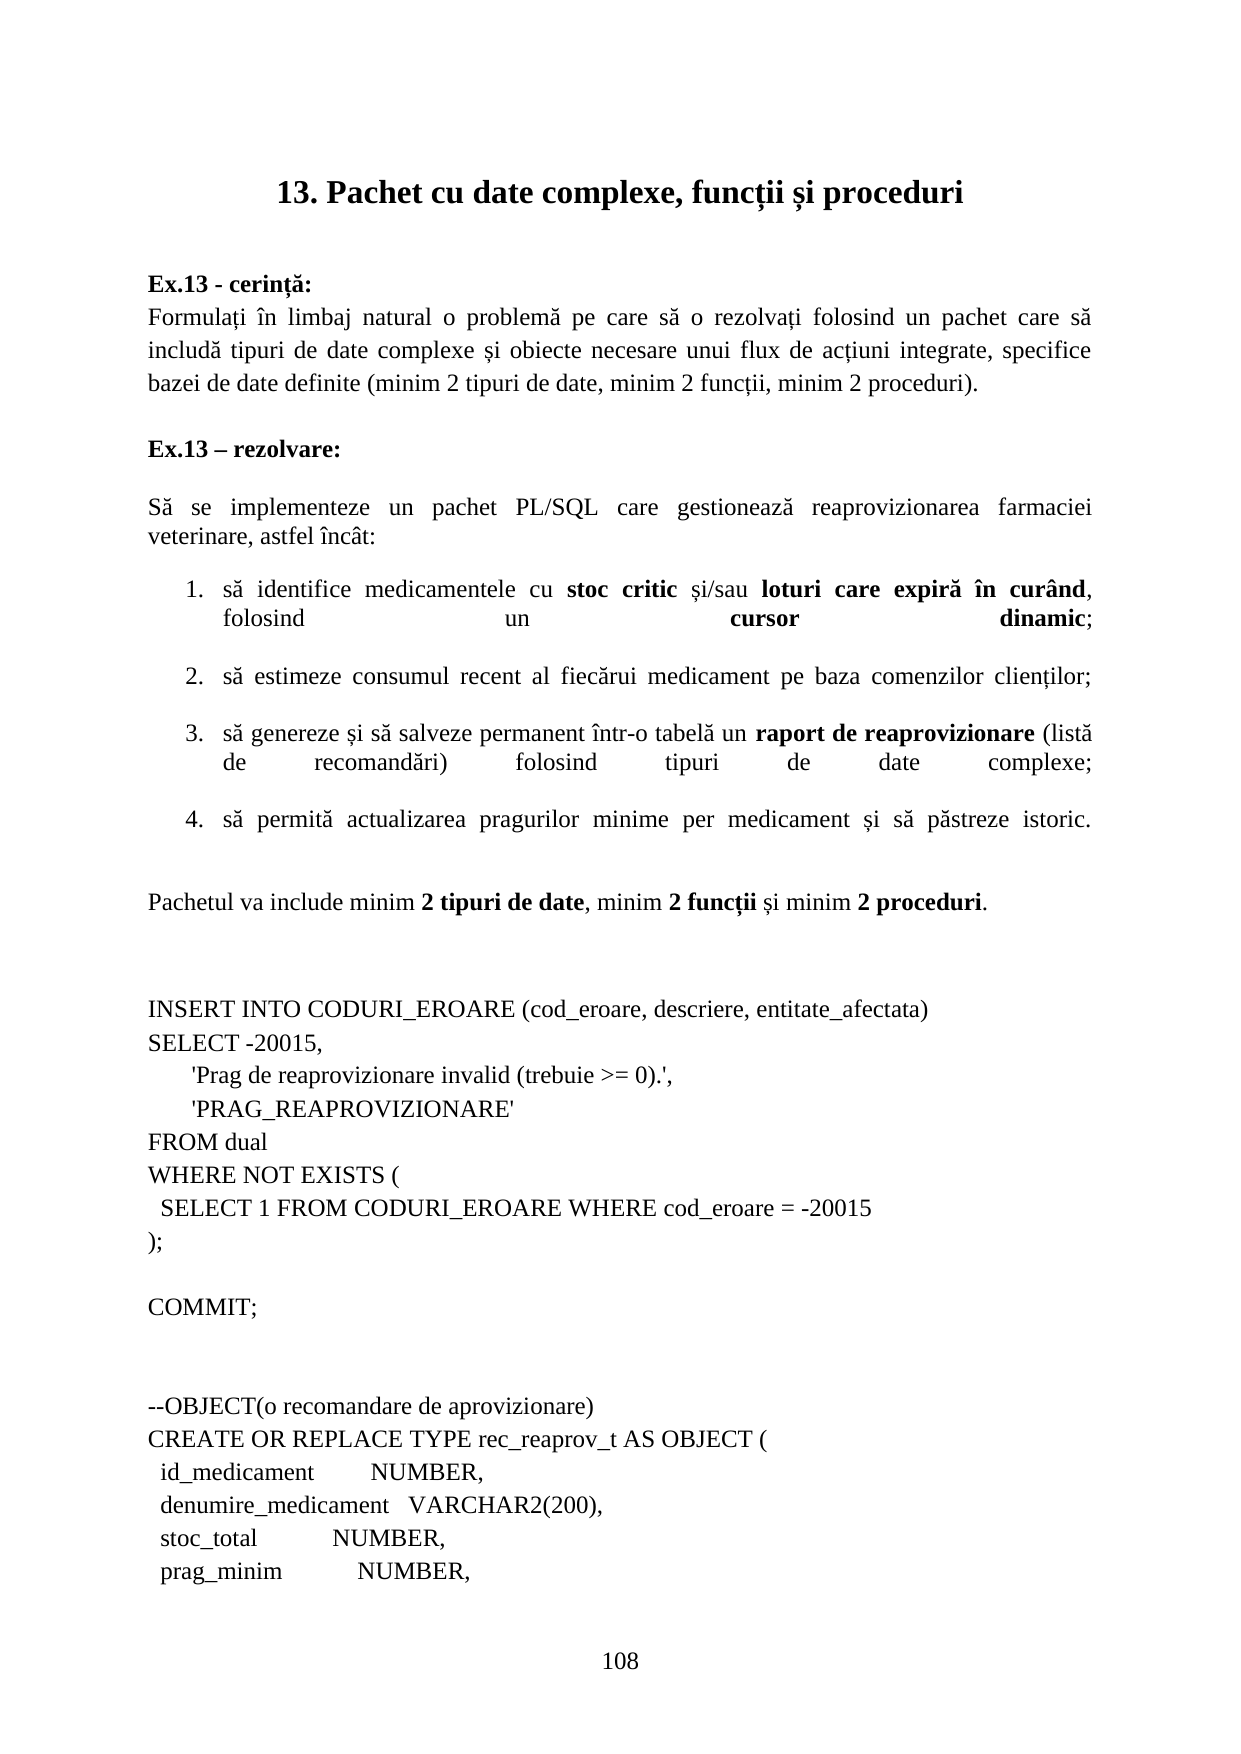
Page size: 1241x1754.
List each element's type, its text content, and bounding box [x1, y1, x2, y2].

text CREATE OR REPLACE TYPE rec_reaprov_t AS OBJECT ( [148, 1424, 1093, 1453]
text stoc_total NUMBER, [148, 1523, 1093, 1552]
text --OBJECT(o recomandare de aprovizionare) [148, 1391, 1093, 1419]
subtitle 13. Pachet cu date complexe, funcții și proceduri [148, 173, 1093, 211]
text 'PRAG_REAPROVIZIONARE' [148, 1094, 1093, 1122]
list să identifice medicamentele cu stoc critic și/sau loturi care expiră în curând, folosind un cursor dinamic; [185, 574, 1093, 661]
text Formulați în limbaj natural o problemă pe care să o rezolvați folosind un pachet care să includă tipuri de date complexe și obiecte necesare unui flux de acțiuni integrate, specifice bazei de date definite (minim 2 tipuri de date, minim 2 funcții, minim 2 proceduri). [148, 302, 1093, 397]
text prag_minim NUMBER, [148, 1556, 1093, 1585]
text Să se implementeze un pachet PL/SQL care gestionează reaprovizionarea farmaciei veterinare, astfel încât: [148, 492, 1093, 549]
text INSERT INTO CODURI_EROARE (cod_eroare, descriere, entitate_afectata) [148, 994, 1093, 1023]
text Pachetul va include minim 2 tipuri de date, minim 2 funcții și minim 2 proceduri. [148, 887, 1093, 916]
text ); [148, 1226, 1093, 1254]
list să genereze și să salveze permanent într-o tabelă un raport de reaprovizionare (listă de recomandări) folosind tipuri de date complexe; [185, 718, 1093, 804]
text FROM dual [148, 1127, 1093, 1155]
text SELECT -20015, [148, 1028, 1093, 1056]
text denumire_medicament VARCHAR2(200), [148, 1490, 1093, 1519]
text id_medicament NUMBER, [148, 1457, 1093, 1486]
text COMMIT; [148, 1292, 1093, 1321]
text WHERE NOT EXISTS ( [148, 1160, 1093, 1188]
list să permită actualizarea pragurilor minime per medicament și să păstreze istoric. [185, 804, 1093, 862]
list să estimeze consumul recent al fiecărui medicament pe baza comenzilor clienților; [185, 661, 1093, 718]
text Ex.13 - cerință: [148, 269, 1093, 298]
text SELECT 1 FROM CODURI_EROARE WHERE cod_eroare = -20015 [148, 1193, 1093, 1221]
text Ex.13 – rezolvare: [148, 434, 1093, 463]
text 'Prag de reaprovizionare invalid (trebuie >= 0).', [148, 1061, 1093, 1089]
